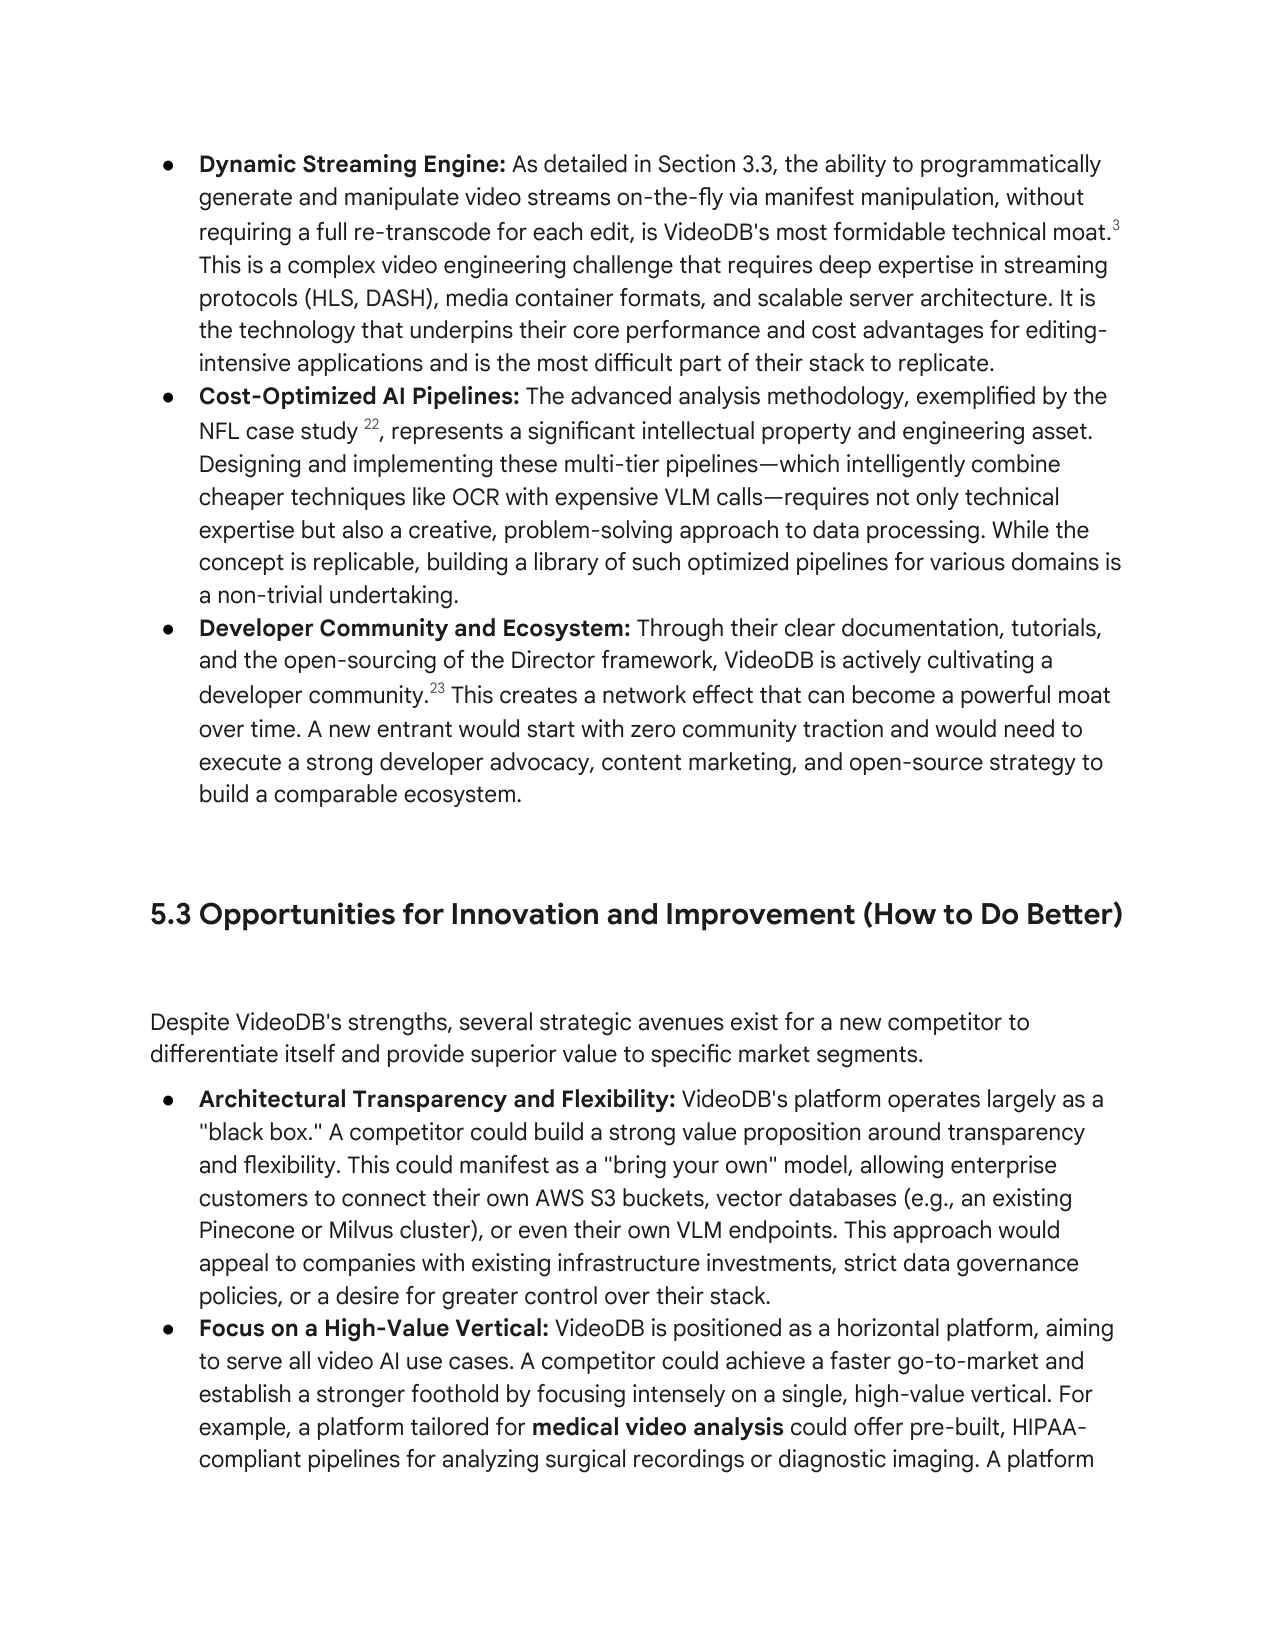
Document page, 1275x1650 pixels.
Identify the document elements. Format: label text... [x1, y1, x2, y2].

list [161, 1315, 1125, 1474]
list Developer Community and Ecosystem: Through their clear documentation, tutorials, and the open-sourcing of the Director framework, VideoDB is actively cultivating a developer community.23 This creates a network effect that can become a powerful moat over time. A new entrant would start with zero community traction and would need to execute a strong developer advocacy, content marketing, and open-source strategy to build a comparable ecosystem. [161, 614, 1125, 809]
subtitle 5.3 Opportunities for Innovation and Improvement (How to Do Better) [150, 896, 1125, 932]
list Dynamic Streaming Engine: As detailed in Section 3.3, the ability to programmatically generate and manipulate video streams on-the-fly via manifest manipulation, without requiring a full re-transcode for each edit, is VideoDB's most formidable technical moat.3 This is a complex video engineering challenge that requires deep expertise in streaming protocols (HLS, DASH), media container formats, and scalable server architecture. It is the technology that underpins their core performance and cost advantages for editing-intensive applications and is the most difficult part of their stack to replicate. [161, 150, 1125, 378]
list Architectural Transparency and Flexibility: VideoDB's platform operates largely as a "black box." A competitor could build a strong value proposition around transparency and flexibility. This could manifest as a "bring your own" model, allowing enterprise customers to connect their own AWS S3 buckets, vector databases (e.g., an existing Pinecone or Milvus cluster), or even their own VLM endpoints. This approach would appeal to companies with existing infrastructure investments, strict data governance policies, or a desire for greater control over their stack. [161, 1086, 1125, 1311]
text Despite VideoDB's strengths, several strategic avenues exist for a new competitor to differentiate itself and provide superior value to specific market segments. [150, 1008, 1125, 1069]
list Cost-Optimized AI Pipelines: The advanced analysis methodology, exemplified by the NFL case study 22, represents a significant intellectual property and engineering asset. Designing and implementing these multi-tier pipelines—which intelligently combine cheaper techniques like OCR with expensive VLM calls—requires not only technical expertise but also a creative, problem-solving approach to data processing. While the concept is replicable, building a library of such optimized pipelines for various domains is a non-trivial undertaking. [161, 382, 1125, 610]
